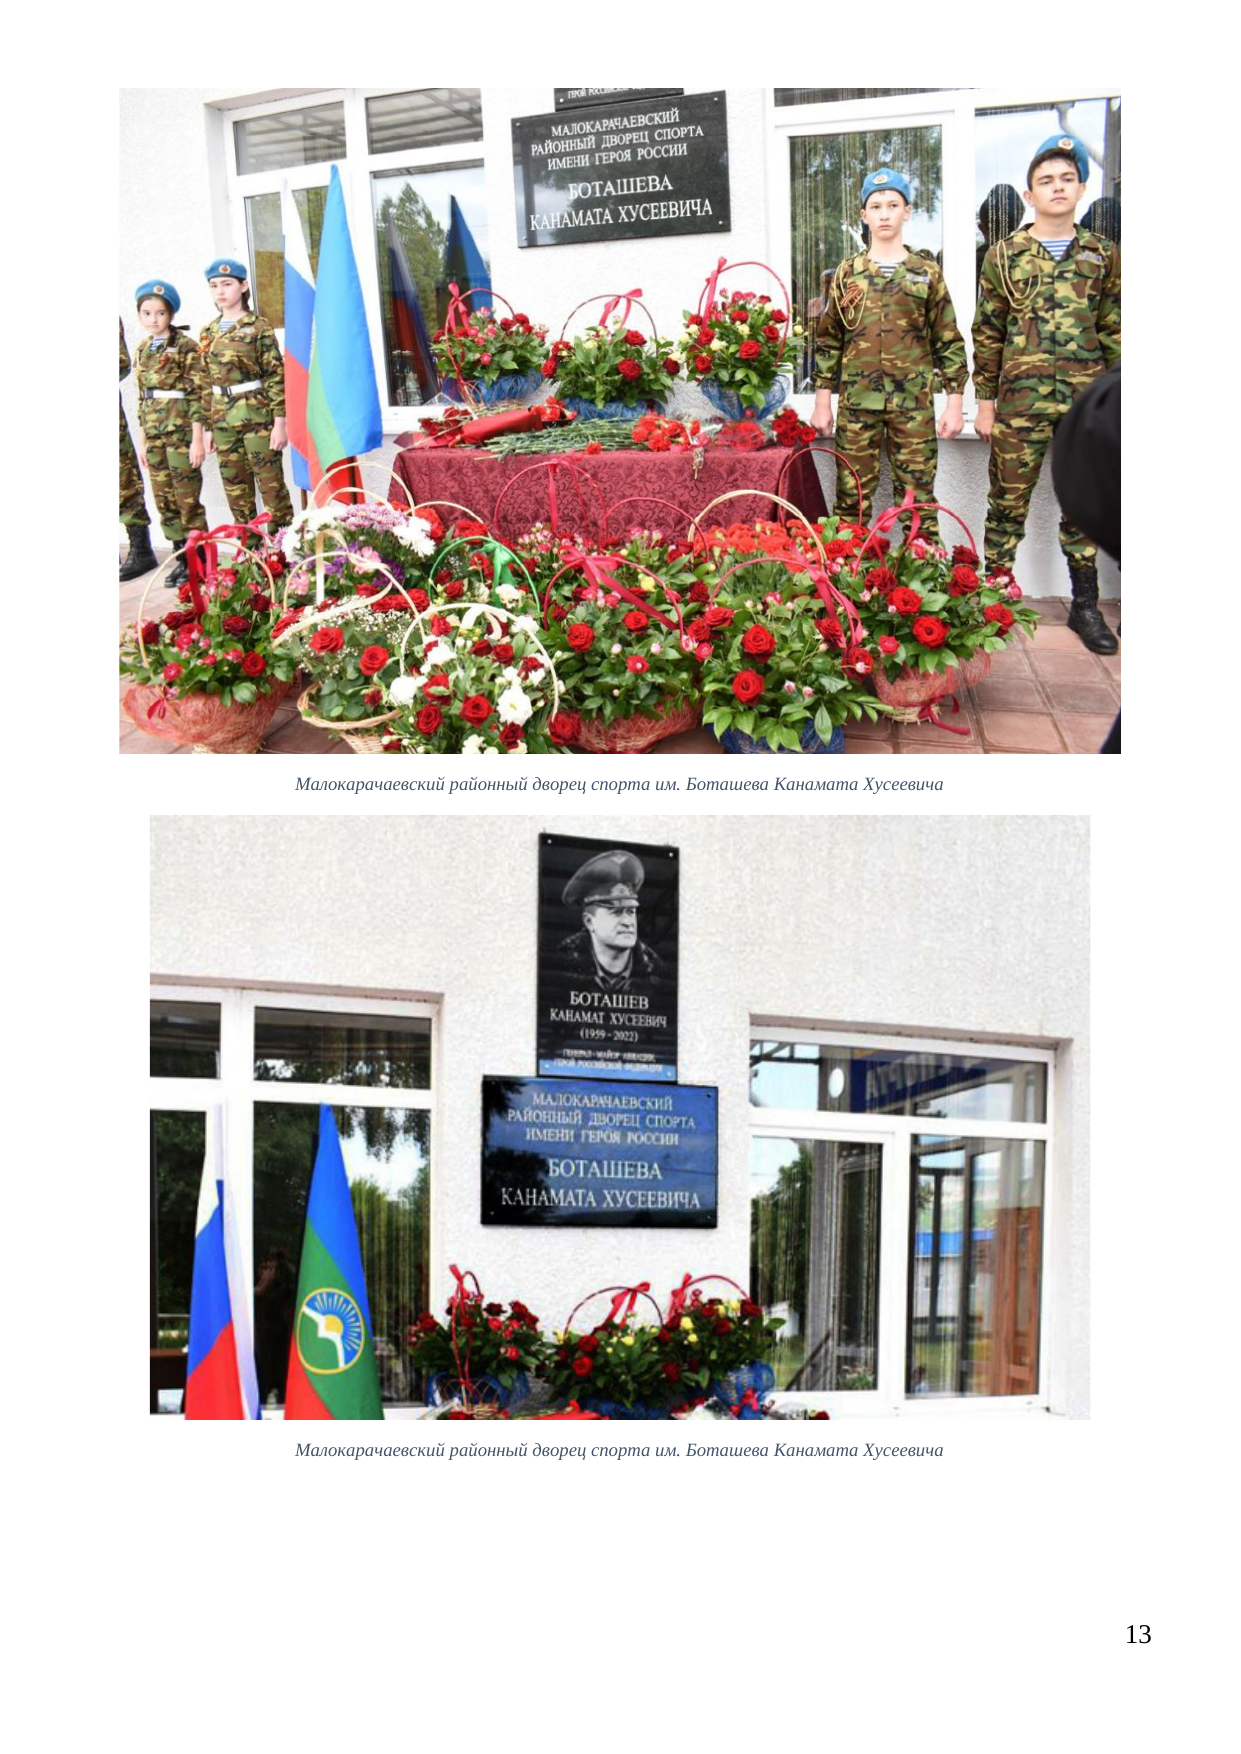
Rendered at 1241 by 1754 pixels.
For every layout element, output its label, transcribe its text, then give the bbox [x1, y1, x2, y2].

picture [149, 815, 1091, 1420]
text Малокарачаевский районный дворец спорта им. Боташева Канамата Хусеевича [89, 1439, 1152, 1461]
picture [119, 88, 1121, 754]
text Малокарачаевский районный дворец спорта им. Боташева Канамата Хусеевича [89, 773, 1152, 794]
